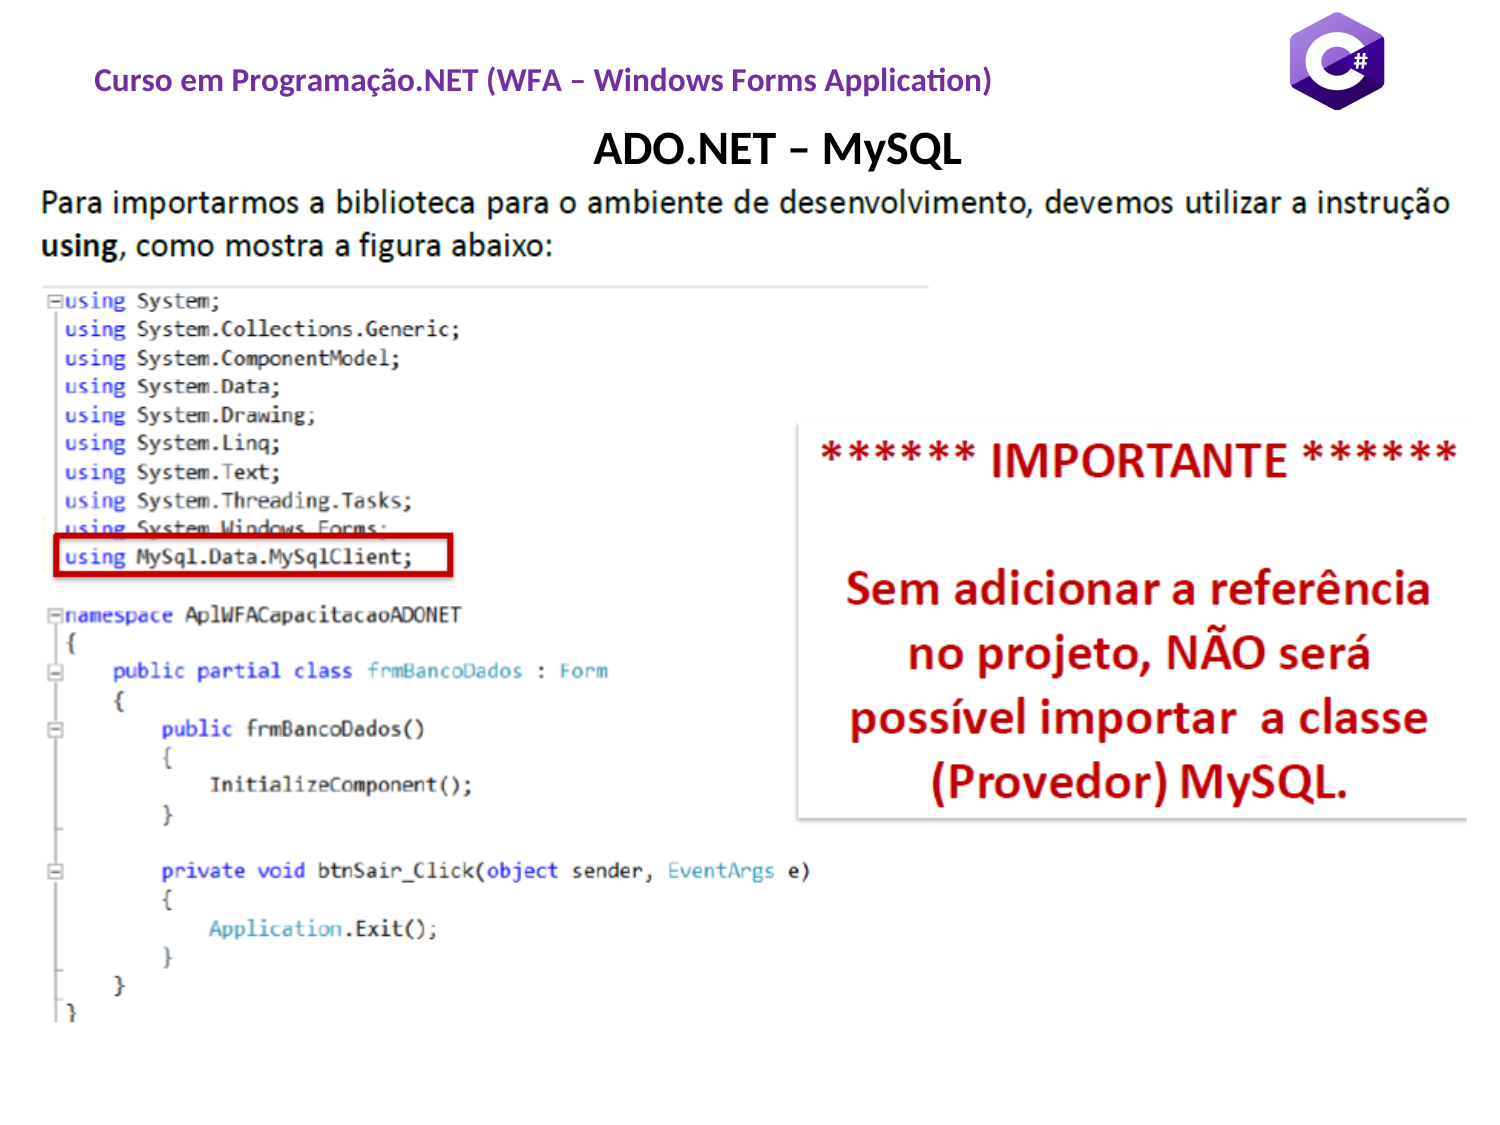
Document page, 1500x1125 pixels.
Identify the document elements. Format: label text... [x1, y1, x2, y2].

picture [35, 186, 1467, 1024]
picture [1284, 9, 1389, 113]
subtitle ADO.NET – MySQL [88, 118, 1467, 177]
